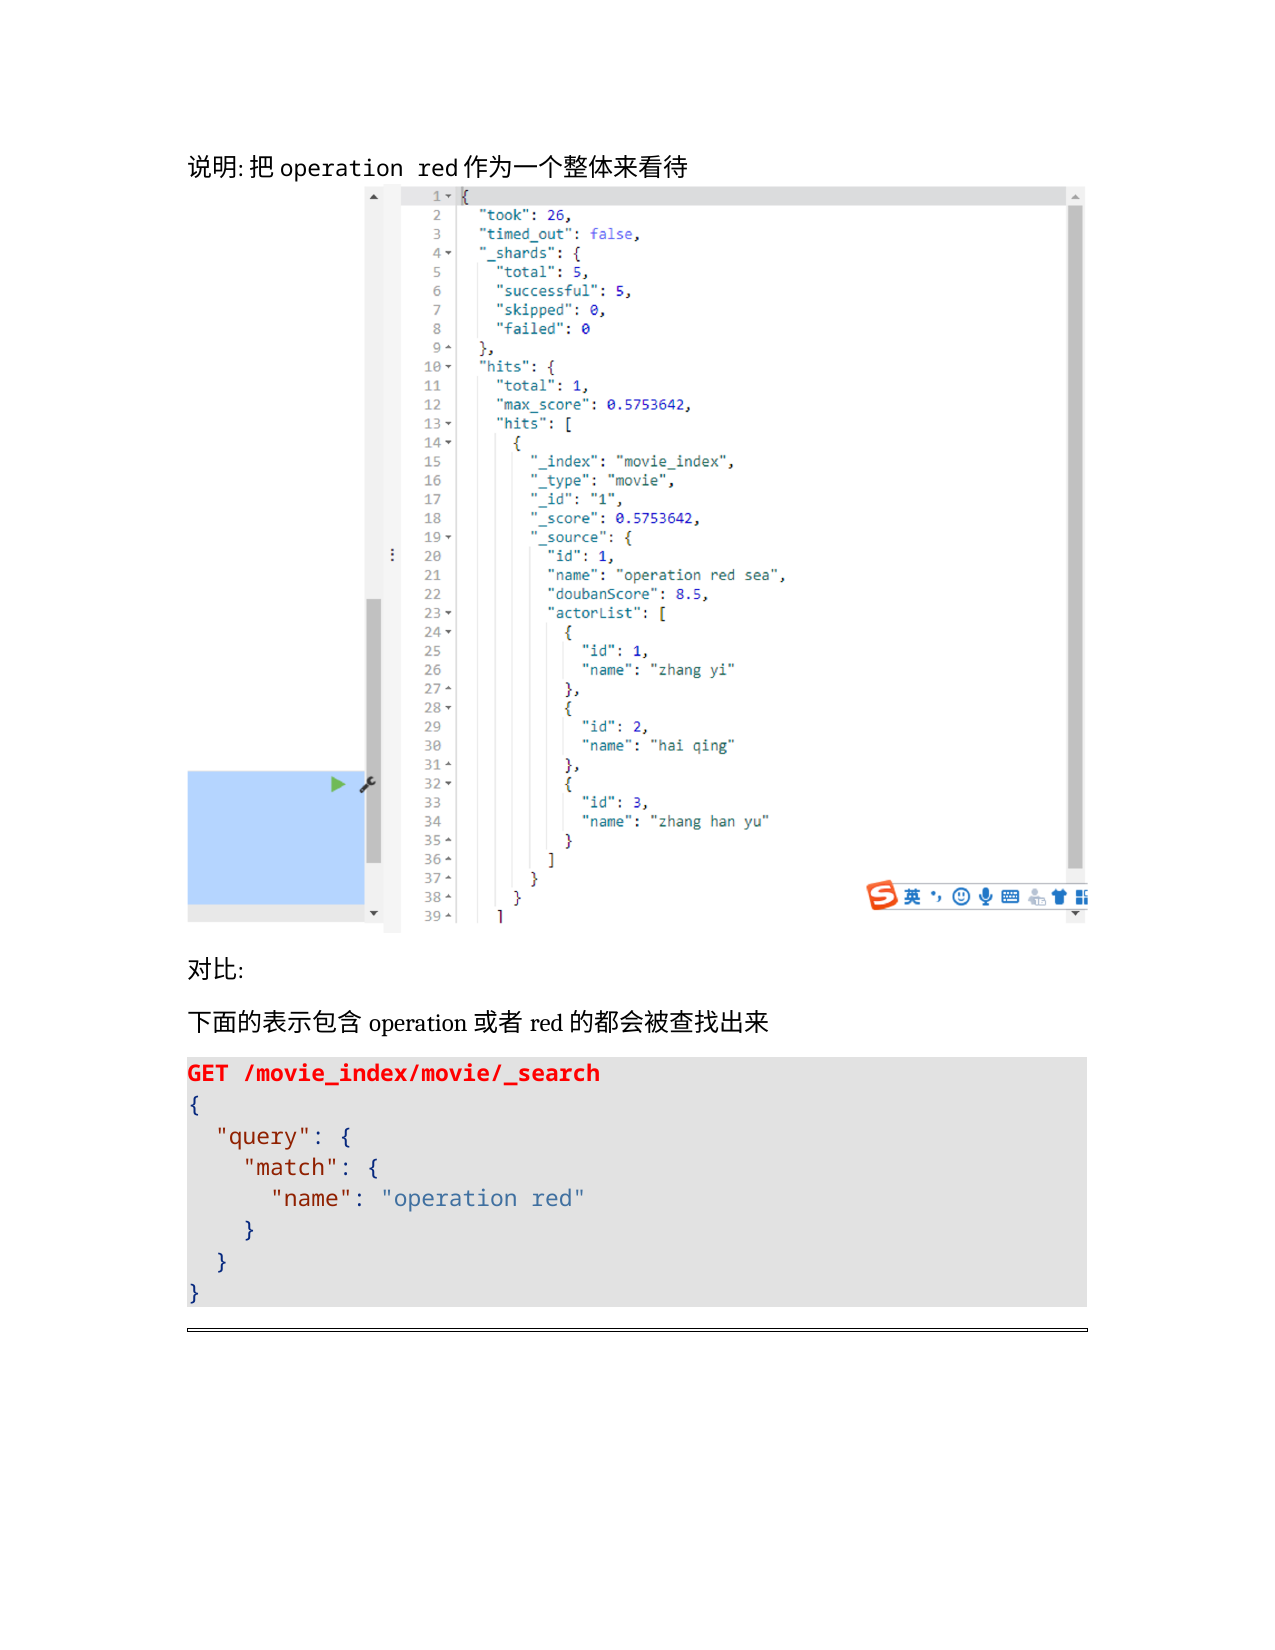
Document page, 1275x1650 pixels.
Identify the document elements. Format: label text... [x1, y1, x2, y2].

text 对比: [187, 952, 1087, 986]
text 下面的表示包含 operation 或者 red 的都会被查找出来 [187, 1004, 1087, 1038]
picture [187, 184, 1088, 933]
text GET /movie_index/movie/_search { "query": { "match": { "name": "operation red" } } } [187, 1057, 1087, 1307]
text 说明: 把operation red作为一个整体来看待 [187, 150, 1087, 184]
